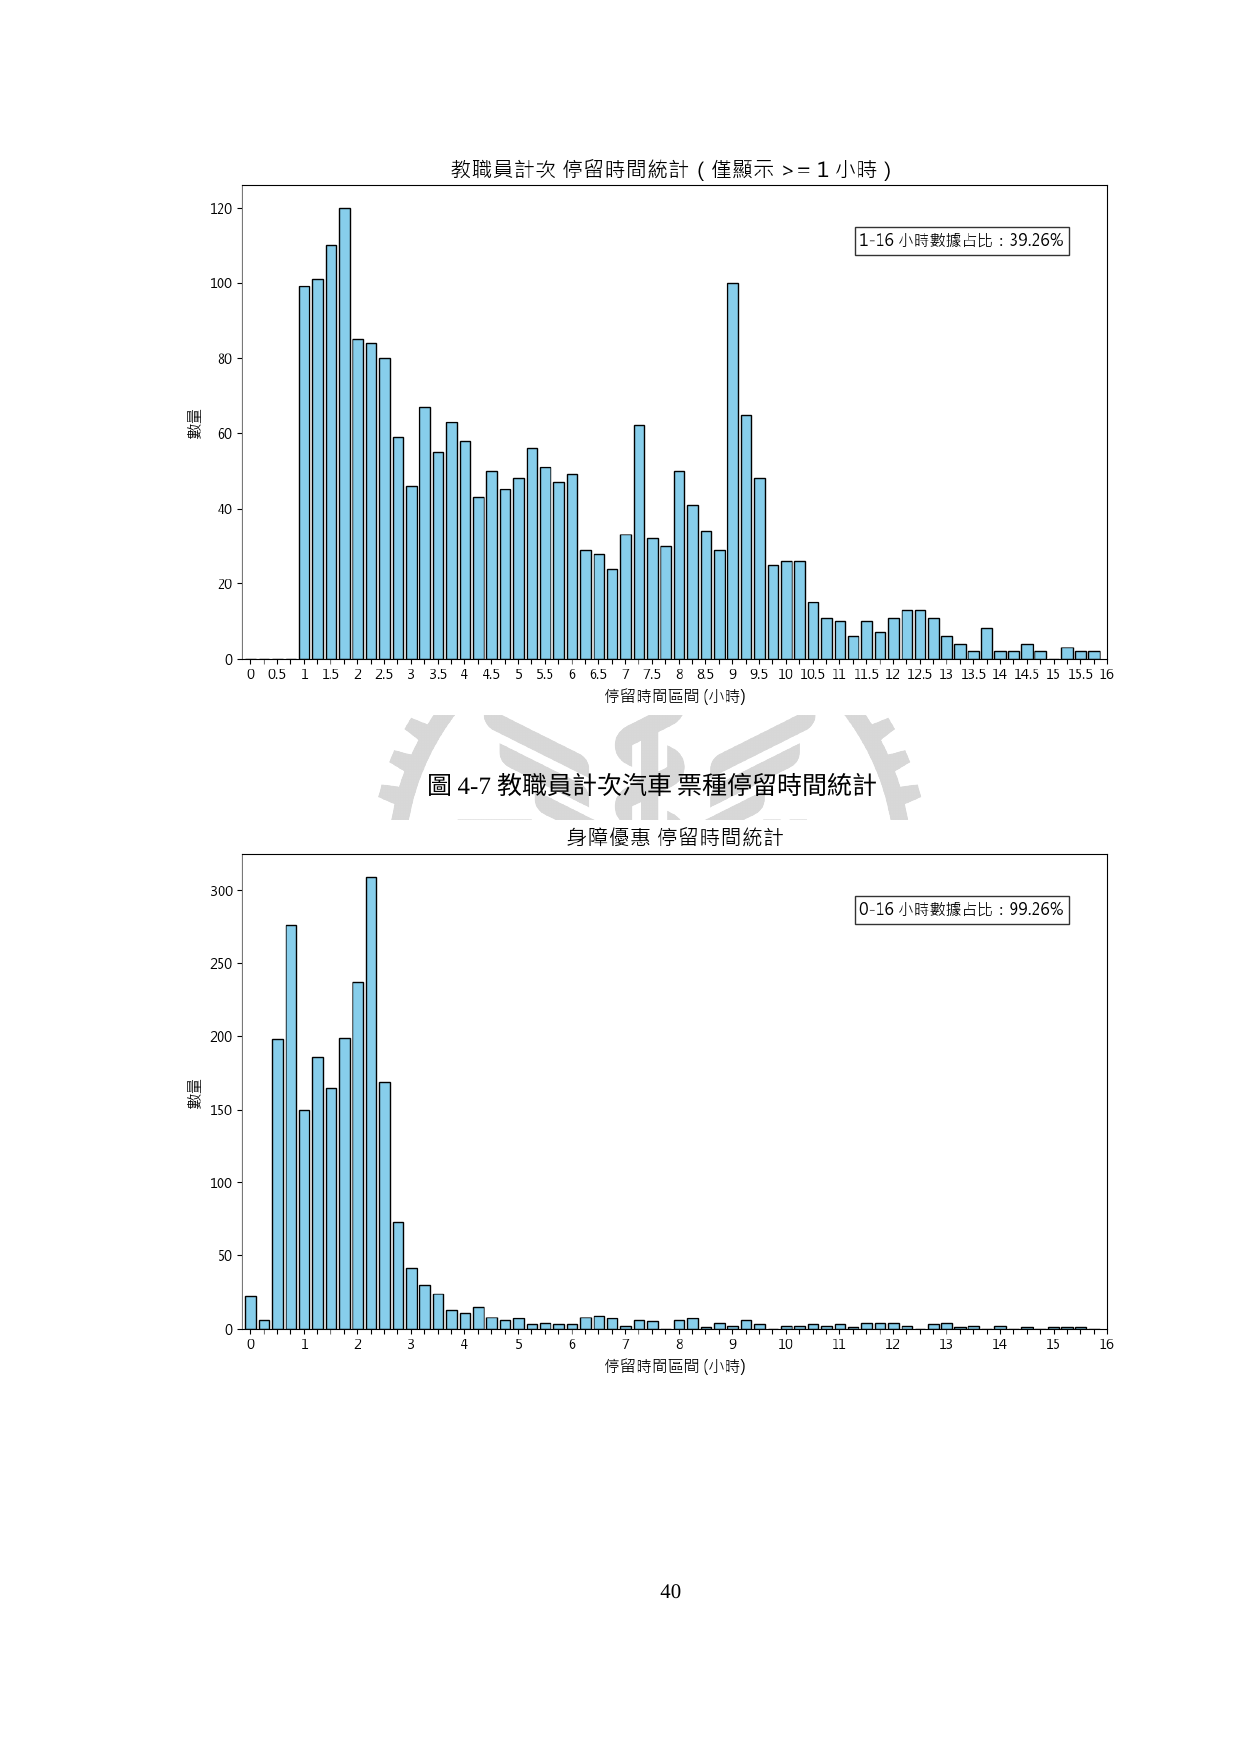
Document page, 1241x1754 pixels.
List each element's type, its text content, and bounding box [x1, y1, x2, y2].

picture [177, 150, 1123, 715]
text 圖4-7 教職員計次汽車 票種停留時間統計 [187, 765, 1097, 802]
picture [177, 820, 1123, 1385]
